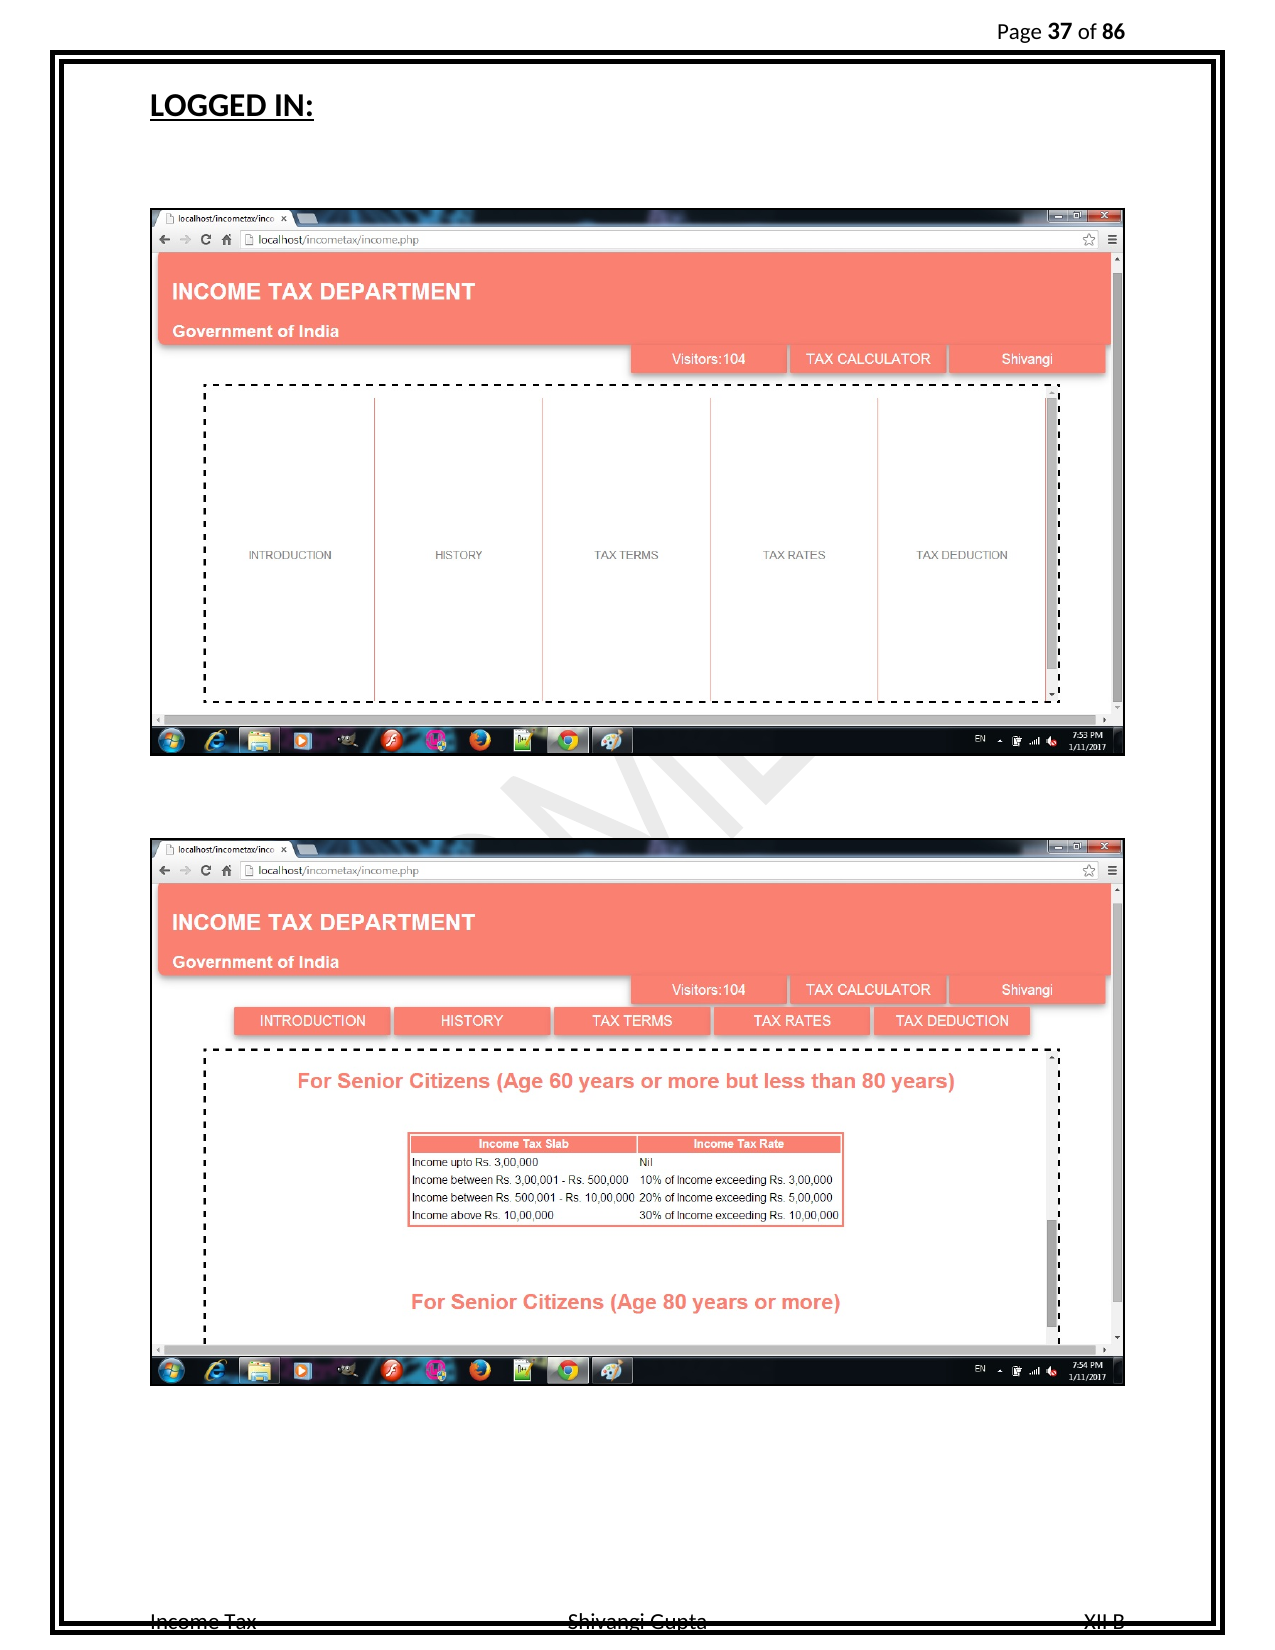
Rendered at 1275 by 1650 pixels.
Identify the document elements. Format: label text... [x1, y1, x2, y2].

picture [152, 840, 1123, 1384]
picture [152, 210, 1123, 753]
text LOGGED IN: [150, 84, 1125, 125]
